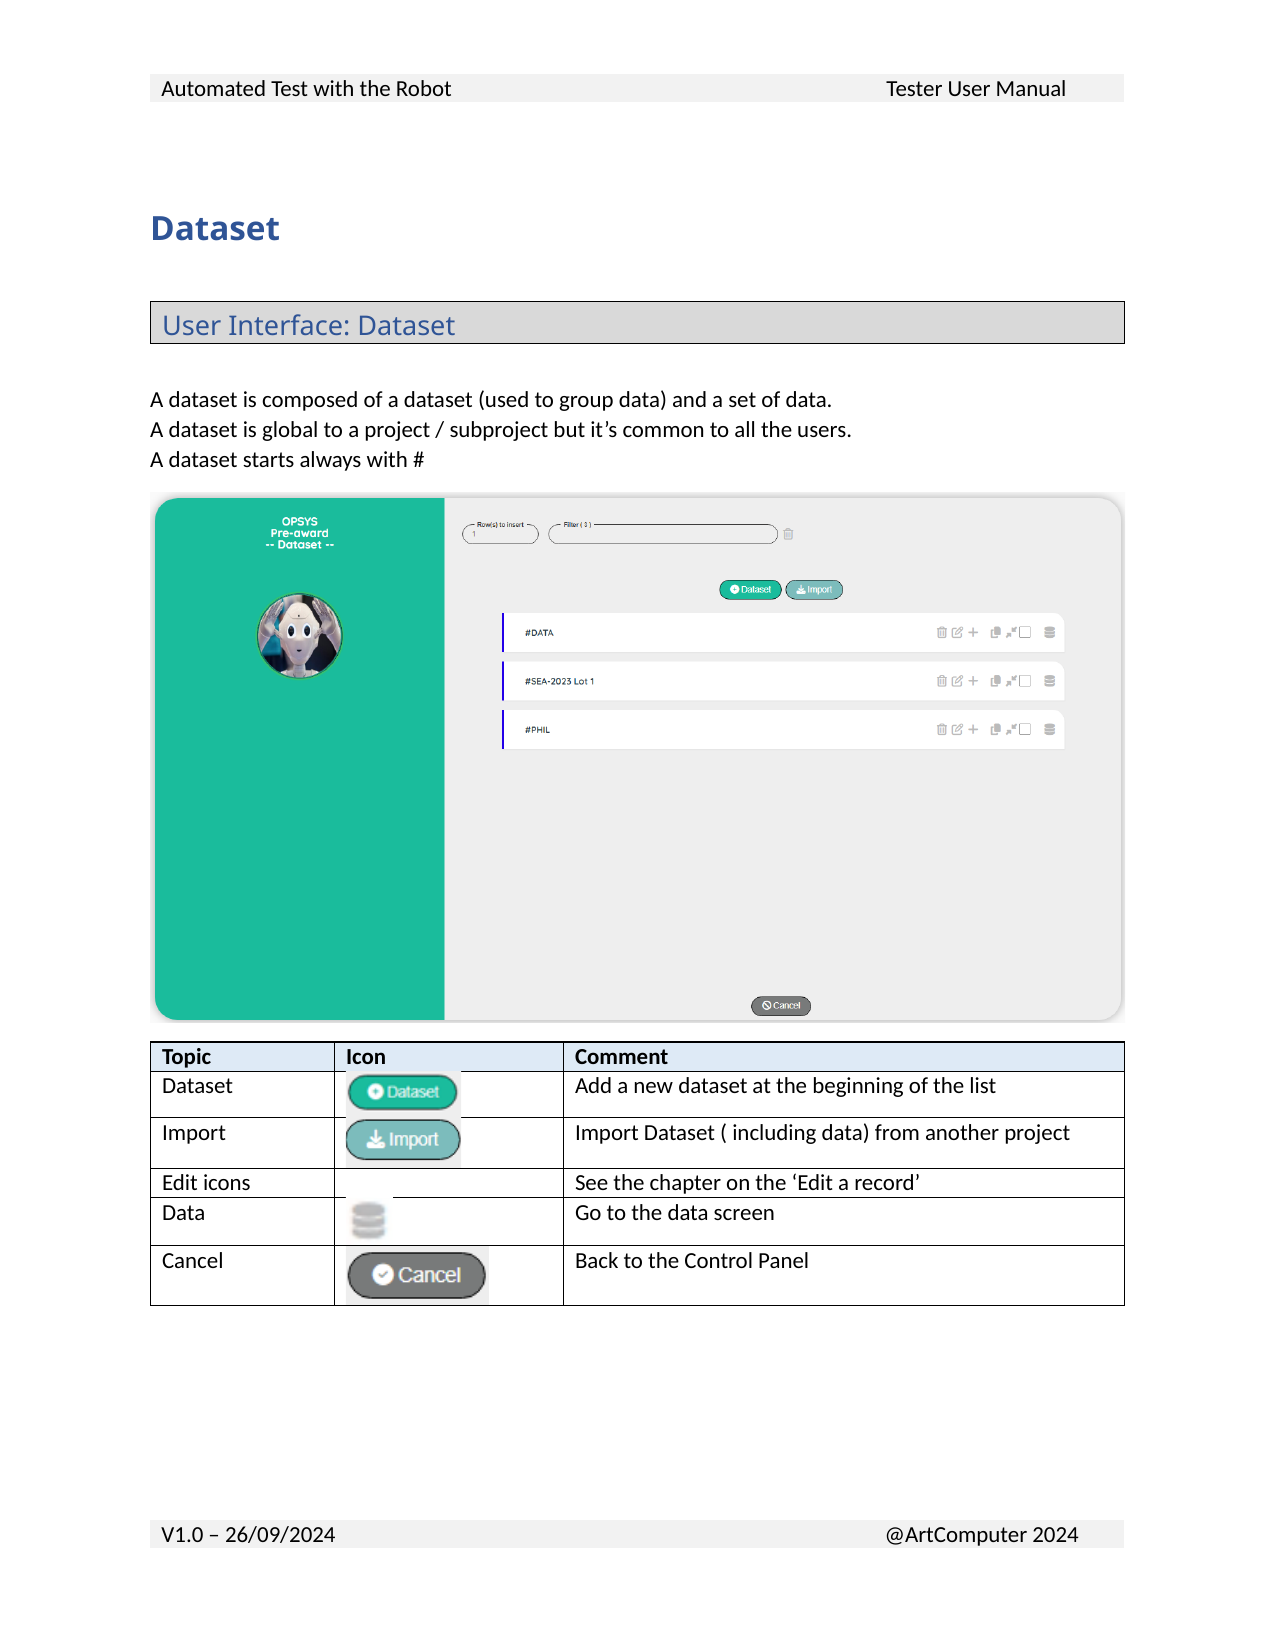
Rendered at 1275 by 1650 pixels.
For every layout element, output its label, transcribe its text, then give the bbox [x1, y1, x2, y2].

table_cell [393, 1198, 563, 1245]
table_cell Go to the data screen [564, 1198, 1124, 1245]
table_header User Interface: Dataset [151, 302, 1124, 343]
table_cell [335, 1246, 345, 1305]
table_cell [462, 1072, 563, 1117]
table_cell Import Dataset ( including data) from another project [564, 1118, 1124, 1167]
table_header Comment [564, 1043, 1124, 1071]
table_cell [335, 1198, 345, 1245]
table_cell [335, 1072, 345, 1117]
table_cell [335, 1169, 563, 1197]
table_cell Data [151, 1198, 334, 1245]
picture [150, 492, 1125, 1023]
table_cell Dataset [151, 1072, 334, 1117]
subtitle Dataset [150, 205, 1125, 251]
table_header Icon [335, 1043, 563, 1071]
table_header Topic [151, 1043, 334, 1071]
table_cell See the chapter on the ‘Edit a record’ [564, 1169, 1124, 1197]
table_cell [335, 1118, 345, 1167]
table_cell Back to the Control Panel [564, 1246, 1124, 1305]
table_cell Cancel [151, 1246, 334, 1305]
picture [345, 1197, 393, 1245]
text A dataset is composed of a dataset (used to group data) and a set of data. A dataset is global to a project / subproject but it’s common to all the users. A dataset starts always with # [150, 385, 1125, 473]
picture [345, 1071, 462, 1168]
table_cell [462, 1118, 563, 1167]
table_cell Edit icons [151, 1169, 334, 1197]
table_cell Add a new dataset at the beginning of the list [564, 1072, 1124, 1117]
picture [345, 1246, 489, 1305]
table_cell Import [151, 1118, 334, 1167]
table_cell [489, 1246, 563, 1305]
